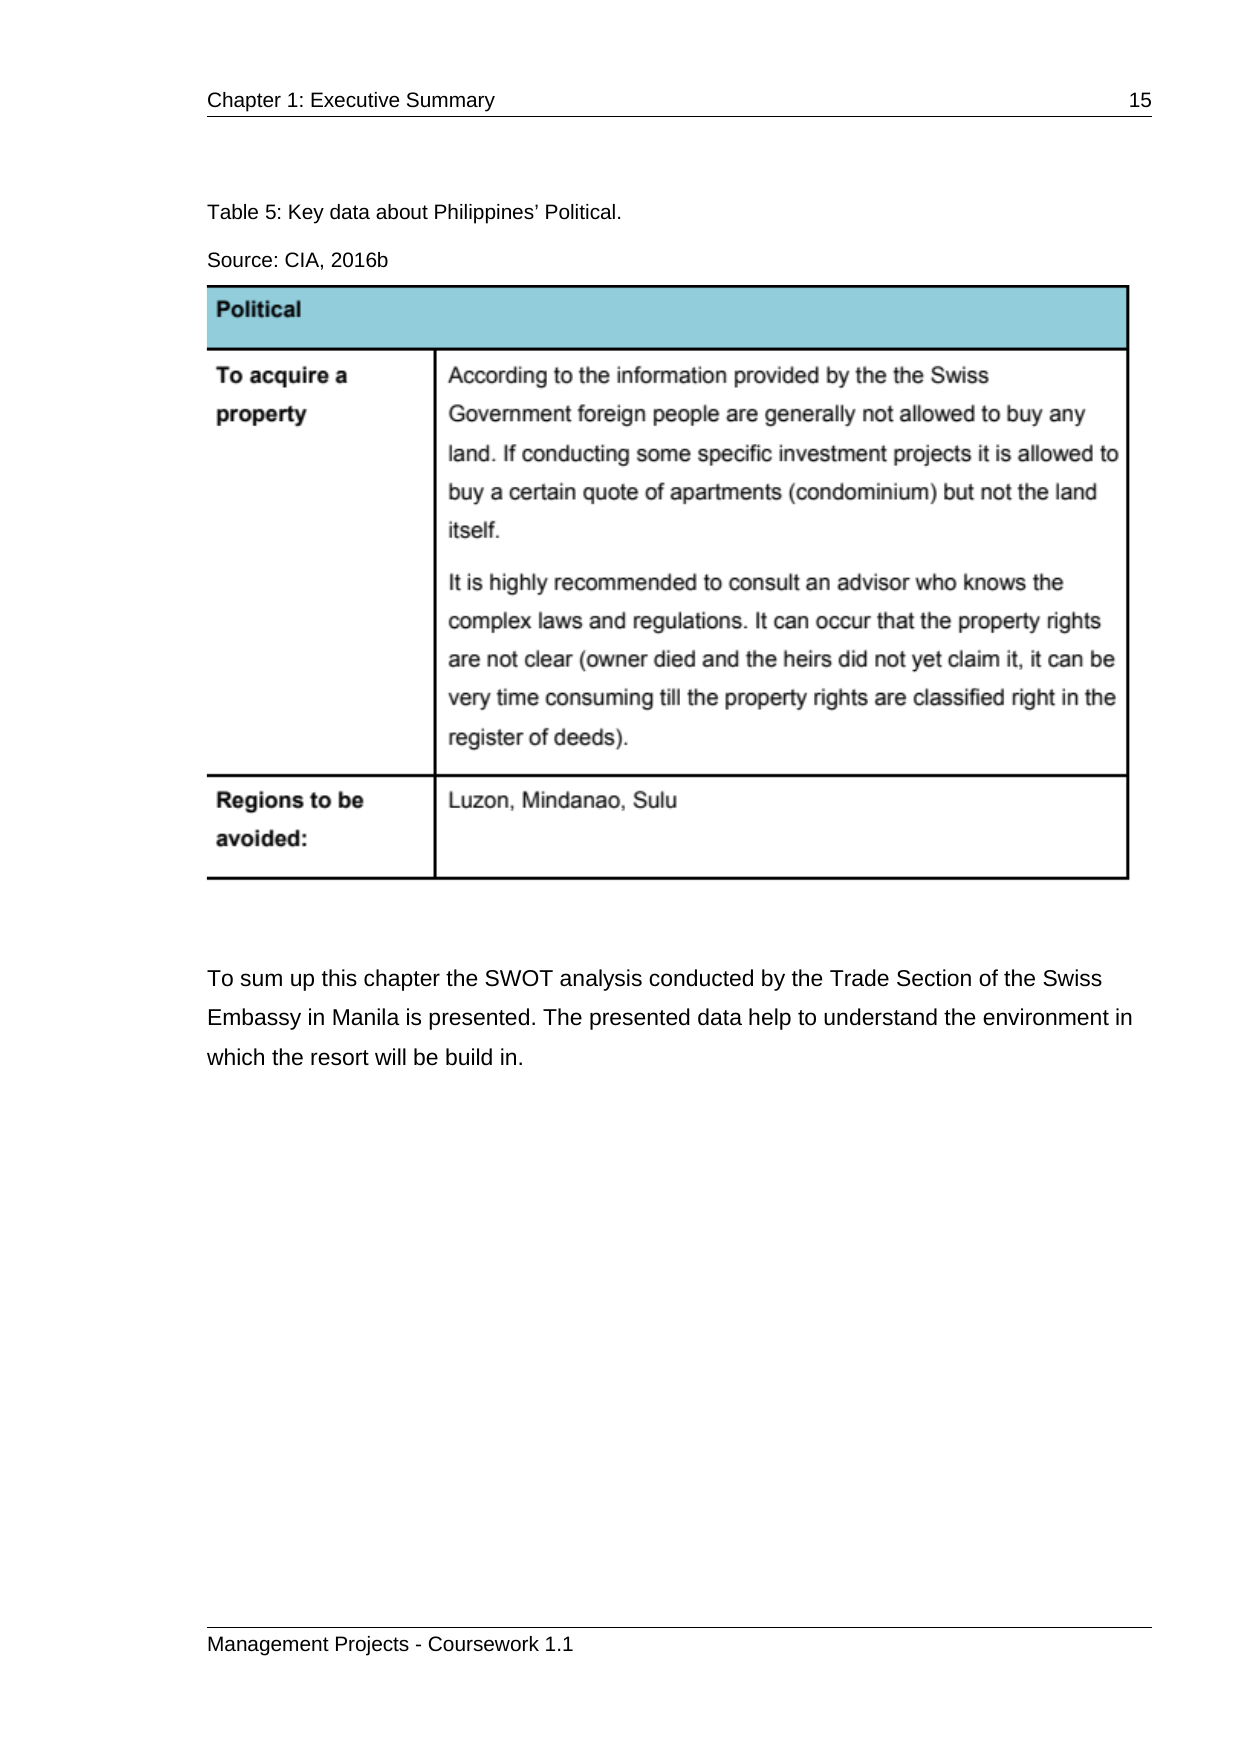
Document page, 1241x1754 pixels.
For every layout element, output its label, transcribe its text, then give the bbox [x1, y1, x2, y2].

text Source: CIA, 2016b [207, 248, 1152, 939]
text To sum up this chapter the SWOT analysis conducted by the Trade Section of the Swiss Embassy in Manila is presented. The presented data help to understand the environment in which the resort will be build in. [207, 965, 1152, 1070]
text Table 5: Key data about Philippines’ Political. [207, 200, 1152, 224]
